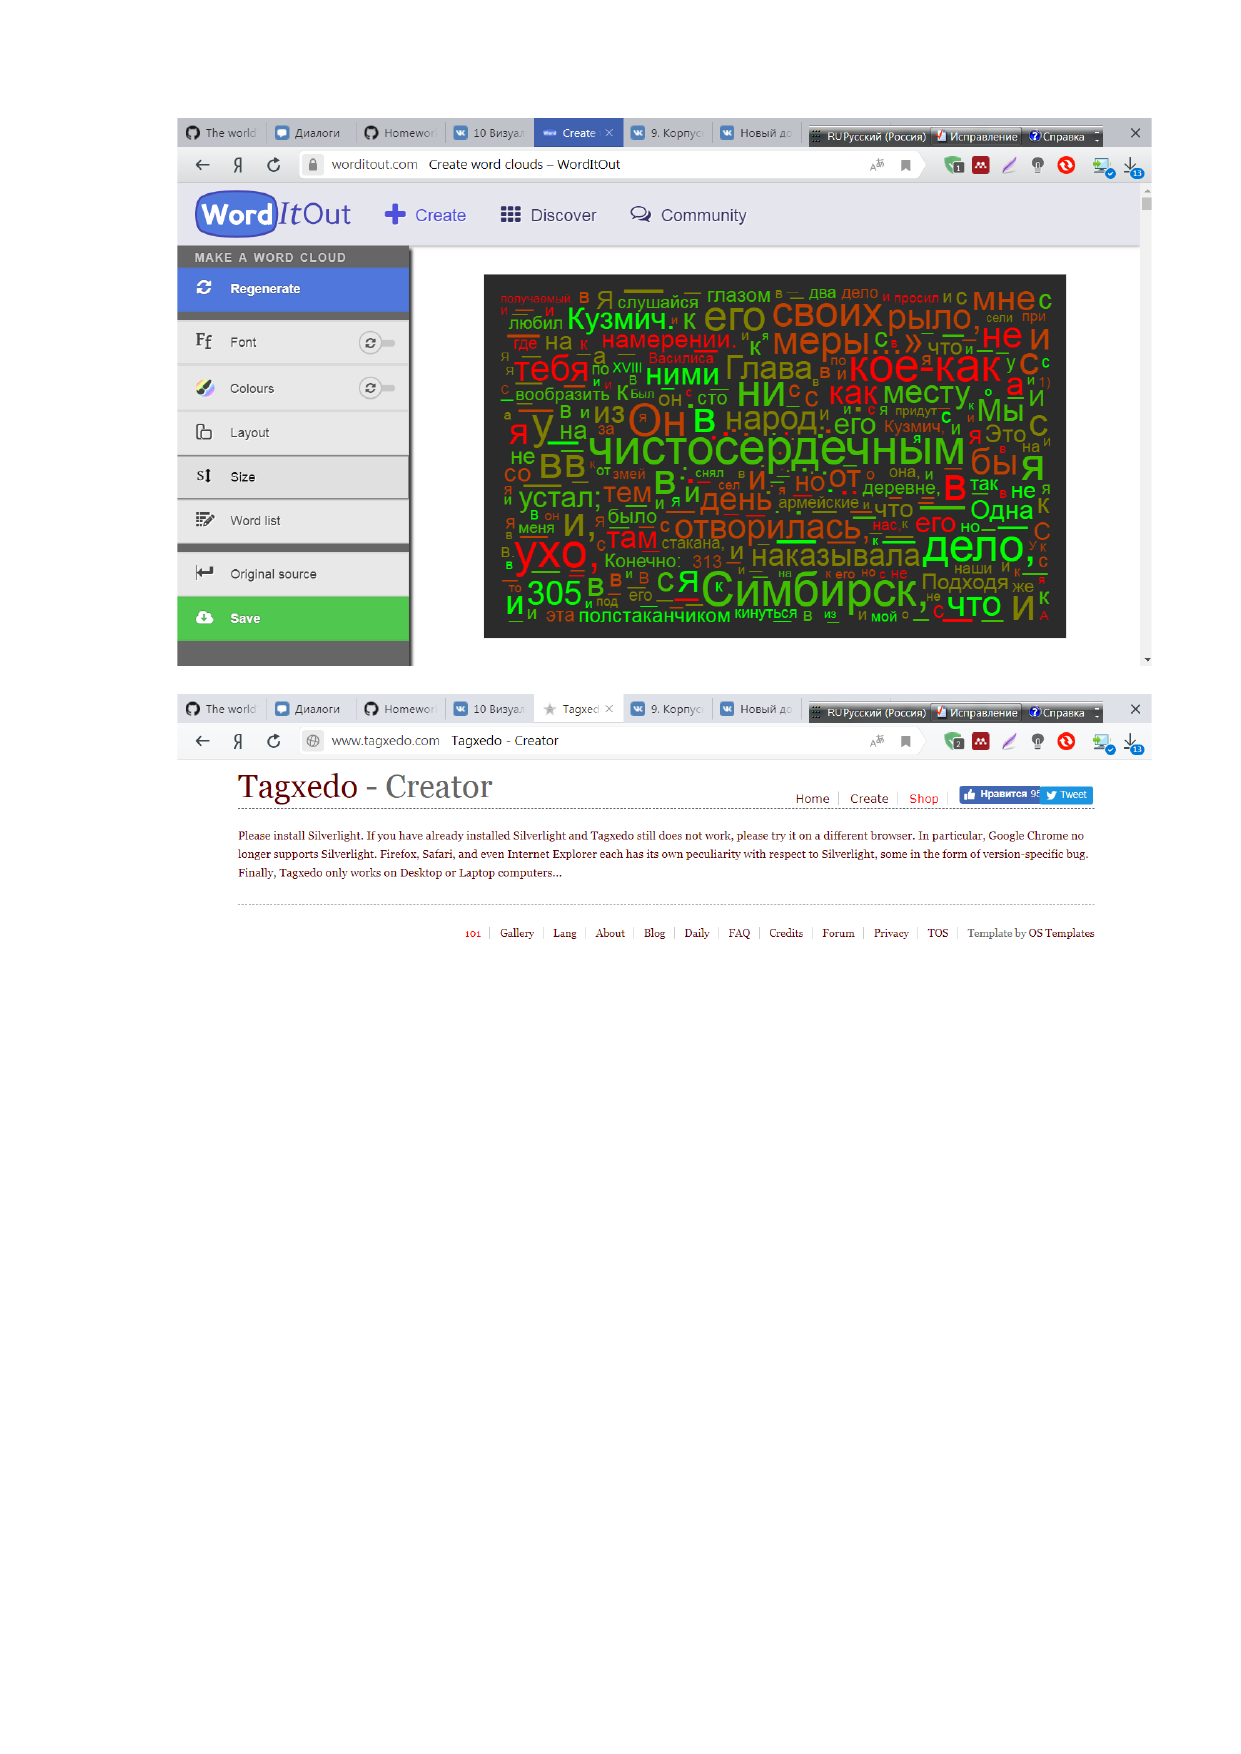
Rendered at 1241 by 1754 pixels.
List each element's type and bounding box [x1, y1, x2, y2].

picture [177, 694, 1152, 1243]
picture [177, 118, 1152, 666]
